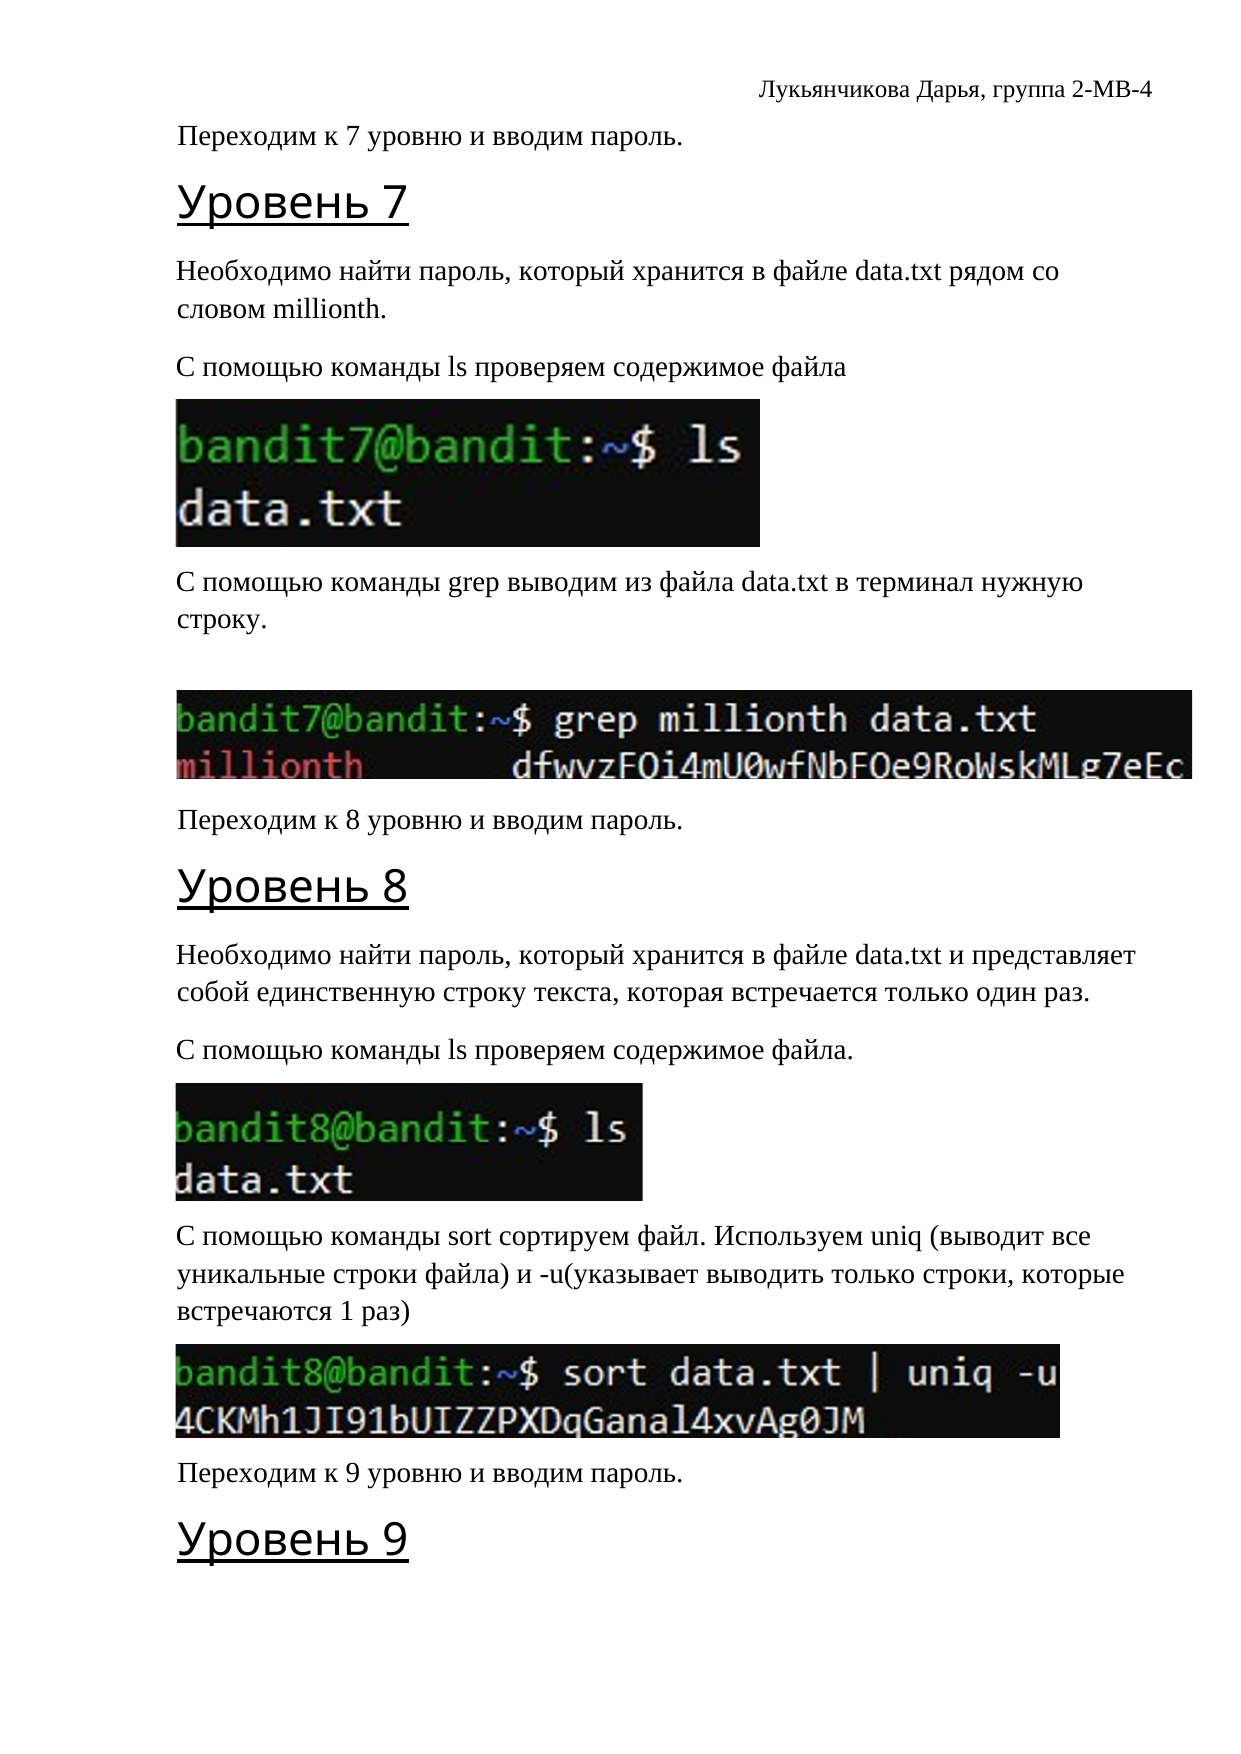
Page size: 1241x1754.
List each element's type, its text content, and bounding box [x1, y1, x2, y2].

text С помощью команды ls проверяем содержимое файла. [176, 1032, 1153, 1065]
text Переходим к 8 уровню и вводим пароль. [177, 802, 1160, 836]
picture [175, 1083, 643, 1201]
picture [175, 399, 760, 547]
text Необходимо найти пароль, который хранится в файле data.txt рядом со словом millionth. [176, 253, 1153, 324]
text Уровень 7 [177, 170, 1160, 232]
text Переходим к 7 уровню и вводим пароль. [177, 118, 1159, 152]
picture [176, 690, 1193, 779]
text Уровень 9 [177, 1507, 1160, 1569]
text С помощью команды sort сортируем файл. Используем uniq (выводит все уникальные строки файла) и -u(указывает выводить только строки, которые встречаются 1 раз) [176, 1218, 1153, 1327]
picture [175, 1344, 1060, 1438]
text С помощью команды ls проверяем содержимое файла [176, 349, 1153, 382]
text С помощью команды grep выводим из файла data.txt в терминал нужную строку. [176, 564, 1153, 635]
text Переходим к 9 уровню и вводим пароль. [177, 1455, 1160, 1489]
text Уровень 8 [177, 854, 1160, 916]
text Необходимо найти пароль, который хранится в файле data.txt и представляет собой единственную строку текста, которая встречается только один раз. [176, 937, 1153, 1008]
